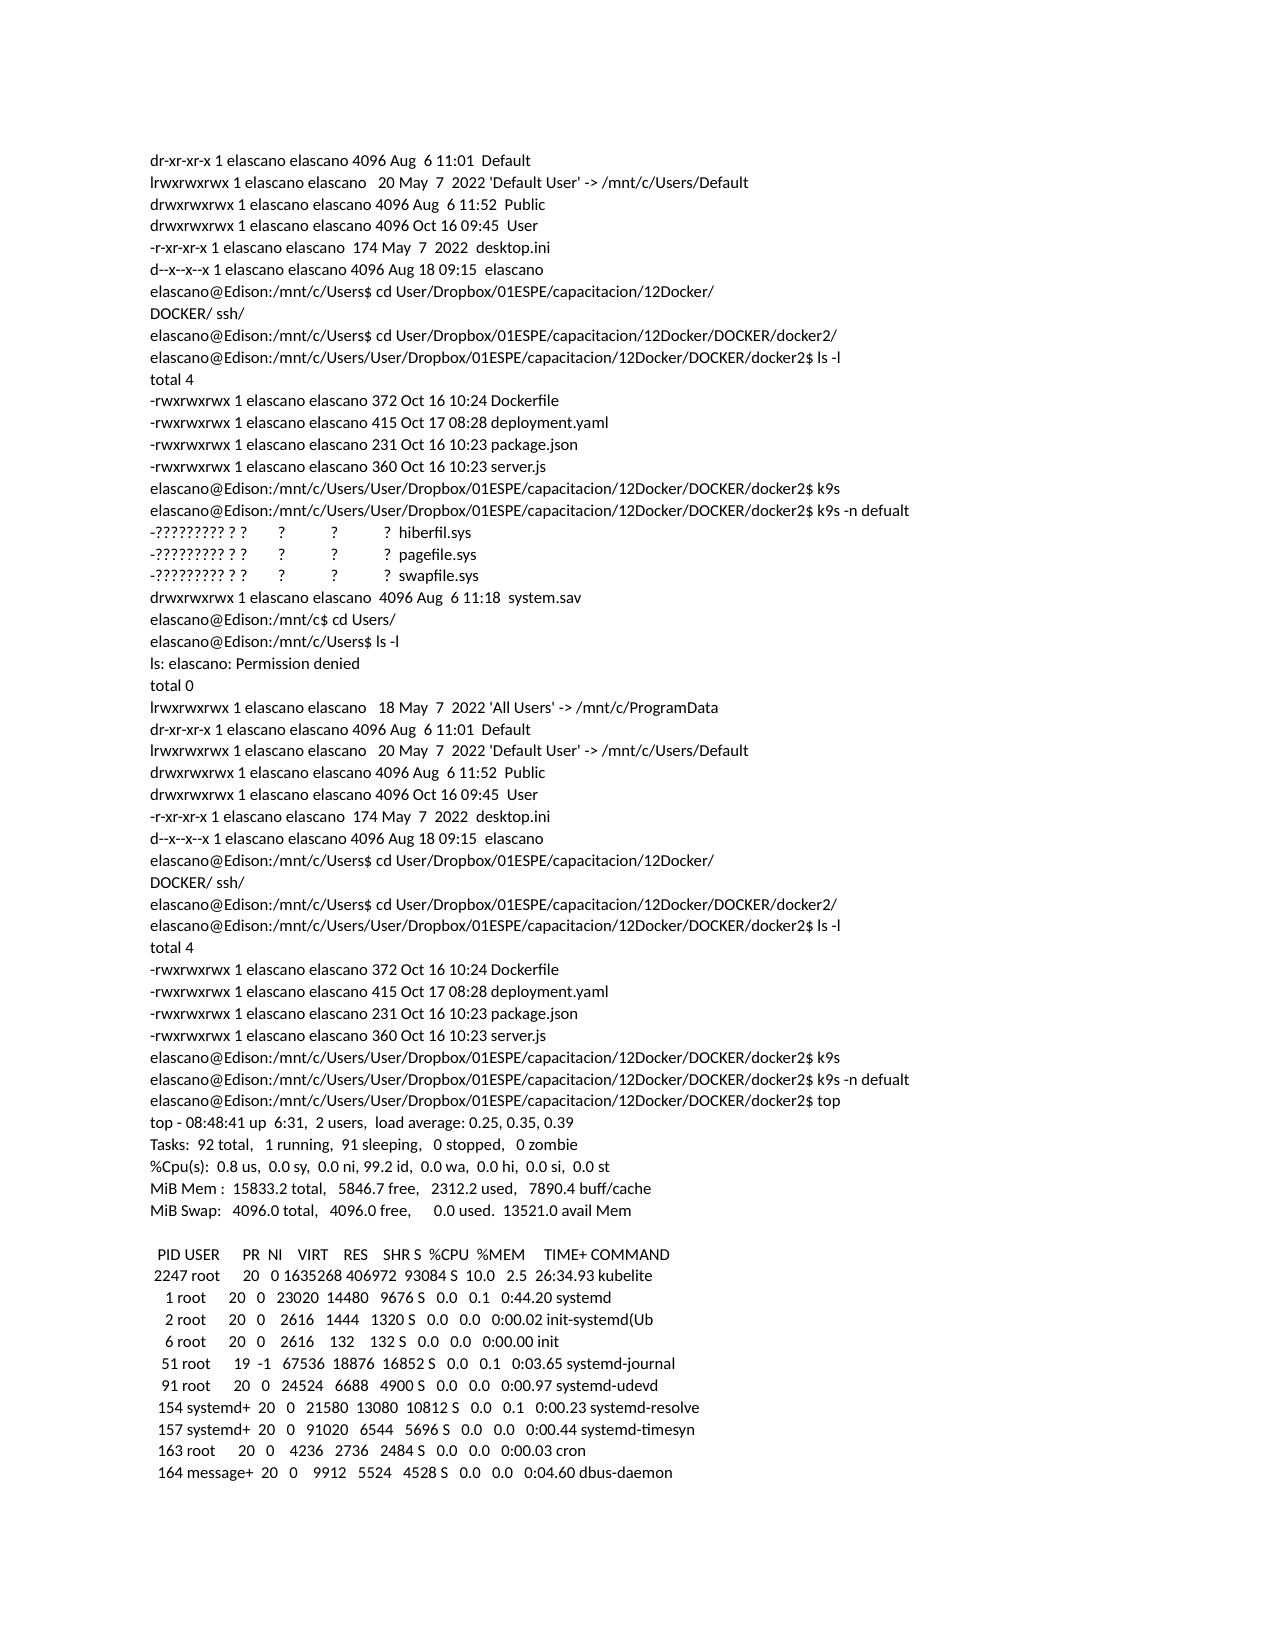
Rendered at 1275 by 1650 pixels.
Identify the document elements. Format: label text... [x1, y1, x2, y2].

text -????????? ? ? ? ? ? pagefile.sys [150, 544, 1125, 564]
text 154 systemd+ 20 0 21580 13080 10812 S 0.0 0.1 0:00.23 systemd-resolve [150, 1397, 1125, 1417]
text total 4 [150, 937, 1125, 958]
text dr-xr-xr-x 1 elascano elascano 4096 Aug 6 11:01 Default [150, 150, 1125, 170]
text -rwxrwxrwx 1 elascano elascano 360 Oct 16 10:23 server.js [150, 1025, 1125, 1045]
text -rwxrwxrwx 1 elascano elascano 231 Oct 16 10:23 package.json [150, 1003, 1125, 1023]
text lrwxrwxrwx 1 elascano elascano 18 May 7 2022 'All Users' -> /mnt/c/ProgramData [150, 697, 1125, 717]
text -rwxrwxrwx 1 elascano elascano 372 Oct 16 10:24 Dockerfile [150, 391, 1125, 411]
text d--x--x--x 1 elascano elascano 4096 Aug 18 09:15 elascano [150, 828, 1125, 848]
text -rwxrwxrwx 1 elascano elascano 231 Oct 16 10:23 package.json [150, 434, 1125, 455]
text %Cpu(s): 0.8 us, 0.0 sy, 0.0 ni, 99.2 id, 0.0 wa, 0.0 hi, 0.0 si, 0.0 st [150, 1156, 1125, 1177]
text elascano@Edison:/mnt/c/Users/User/Dropbox/01ESPE/capacitacion/12Docker/DOCKER/docker2$ ls -l [150, 916, 1125, 936]
text -rwxrwxrwx 1 elascano elascano 415 Oct 17 08:28 deployment.yaml [150, 412, 1125, 433]
text elascano@Edison:/mnt/c/Users/User/Dropbox/01ESPE/capacitacion/12Docker/DOCKER/docker2$ k9s [150, 478, 1125, 498]
text -????????? ? ? ? ? ? swapfile.sys [150, 566, 1125, 586]
text -r-xr-xr-x 1 elascano elascano 174 May 7 2022 desktop.ini [150, 237, 1125, 258]
text drwxrwxrwx 1 elascano elascano 4096 Aug 6 11:52 Public [150, 194, 1125, 214]
text -r-xr-xr-x 1 elascano elascano 174 May 7 2022 desktop.ini [150, 806, 1125, 827]
text elascano@Edison:/mnt/c/Users/User/Dropbox/01ESPE/capacitacion/12Docker/DOCKER/docker2$ top [150, 1091, 1125, 1111]
text elascano@Edison:/mnt/c/Users$ cd User/Dropbox/01ESPE/capacitacion/12Docker/ [150, 850, 1125, 870]
text 2 root 20 0 2616 1444 1320 S 0.0 0.0 0:00.02 init-systemd(Ub [150, 1309, 1125, 1330]
text d--x--x--x 1 elascano elascano 4096 Aug 18 09:15 elascano [150, 259, 1125, 280]
text -rwxrwxrwx 1 elascano elascano 415 Oct 17 08:28 deployment.yaml [150, 981, 1125, 1002]
text 6 root 20 0 2616 132 132 S 0.0 0.0 0:00.00 init [150, 1331, 1125, 1352]
text elascano@Edison:/mnt/c/Users$ cd User/Dropbox/01ESPE/capacitacion/12Docker/DOCKER/docker2/ [150, 325, 1125, 345]
text -????????? ? ? ? ? ? hiberfil.sys [150, 522, 1125, 542]
text -rwxrwxrwx 1 elascano elascano 360 Oct 16 10:23 server.js [150, 456, 1125, 477]
text drwxrwxrwx 1 elascano elascano 4096 Oct 16 09:45 User [150, 784, 1125, 805]
text elascano@Edison:/mnt/c/Users/User/Dropbox/01ESPE/capacitacion/12Docker/DOCKER/docker2$ ls -l [150, 347, 1125, 367]
text MiB Swap: 4096.0 total, 4096.0 free, 0.0 used. 13521.0 avail Mem [150, 1200, 1125, 1220]
text ls: elascano: Permission denied [150, 653, 1125, 673]
text elascano@Edison:/mnt/c/Users$ cd User/Dropbox/01ESPE/capacitacion/12Docker/DOCKER/docker2/ [150, 894, 1125, 914]
text top - 08:48:41 up 6:31, 2 users, load average: 0.25, 0.35, 0.39 [150, 1112, 1125, 1133]
text -rwxrwxrwx 1 elascano elascano 372 Oct 16 10:24 Dockerfile [150, 959, 1125, 980]
text total 0 [150, 675, 1125, 695]
text 91 root 20 0 24524 6688 4900 S 0.0 0.0 0:00.97 systemd-udevd [150, 1375, 1125, 1395]
text lrwxrwxrwx 1 elascano elascano 20 May 7 2022 'Default User' -> /mnt/c/Users/Default [150, 741, 1125, 761]
text elascano@Edison:/mnt/c$ cd Users/ [150, 609, 1125, 630]
text 51 root 19 -1 67536 18876 16852 S 0.0 0.1 0:03.65 systemd-journal [150, 1353, 1125, 1373]
text drwxrwxrwx 1 elascano elascano 4096 Oct 16 09:45 User [150, 216, 1125, 236]
text elascano@Edison:/mnt/c/Users$ ls -l [150, 631, 1125, 652]
text Tasks: 92 total, 1 running, 91 sleeping, 0 stopped, 0 zombie [150, 1134, 1125, 1155]
text DOCKER/ ssh/ [150, 872, 1125, 892]
text elascano@Edison:/mnt/c/Users$ cd User/Dropbox/01ESPE/capacitacion/12Docker/ [150, 281, 1125, 302]
text lrwxrwxrwx 1 elascano elascano 20 May 7 2022 'Default User' -> /mnt/c/Users/Default [150, 172, 1125, 192]
text DOCKER/ ssh/ [150, 303, 1125, 323]
text 157 systemd+ 20 0 91020 6544 5696 S 0.0 0.0 0:00.44 systemd-timesyn [150, 1419, 1125, 1439]
text elascano@Edison:/mnt/c/Users/User/Dropbox/01ESPE/capacitacion/12Docker/DOCKER/docker2$ k9s -n defualt [150, 500, 1125, 520]
text total 4 [150, 369, 1125, 389]
text 164 message+ 20 0 9912 5524 4528 S 0.0 0.0 0:04.60 dbus-daemon [150, 1462, 1125, 1483]
text elascano@Edison:/mnt/c/Users/User/Dropbox/01ESPE/capacitacion/12Docker/DOCKER/docker2$ k9s [150, 1047, 1125, 1067]
text 1 root 20 0 23020 14480 9676 S 0.0 0.1 0:44.20 systemd [150, 1287, 1125, 1308]
text dr-xr-xr-x 1 elascano elascano 4096 Aug 6 11:01 Default [150, 719, 1125, 739]
text elascano@Edison:/mnt/c/Users/User/Dropbox/01ESPE/capacitacion/12Docker/DOCKER/docker2$ k9s -n defualt [150, 1069, 1125, 1089]
text drwxrwxrwx 1 elascano elascano 4096 Aug 6 11:52 Public [150, 762, 1125, 783]
text PID USER PR NI VIRT RES SHR S %CPU %MEM TIME+ COMMAND [150, 1244, 1125, 1264]
text MiB Mem : 15833.2 total, 5846.7 free, 2312.2 used, 7890.4 buff/cache [150, 1178, 1125, 1198]
text 2247 root 20 0 1635268 406972 93084 S 10.0 2.5 26:34.93 kubelite [150, 1266, 1125, 1286]
text drwxrwxrwx 1 elascano elascano 4096 Aug 6 11:18 system.sav [150, 587, 1125, 608]
text 163 root 20 0 4236 2736 2484 S 0.0 0.0 0:00.03 cron [150, 1441, 1125, 1461]
